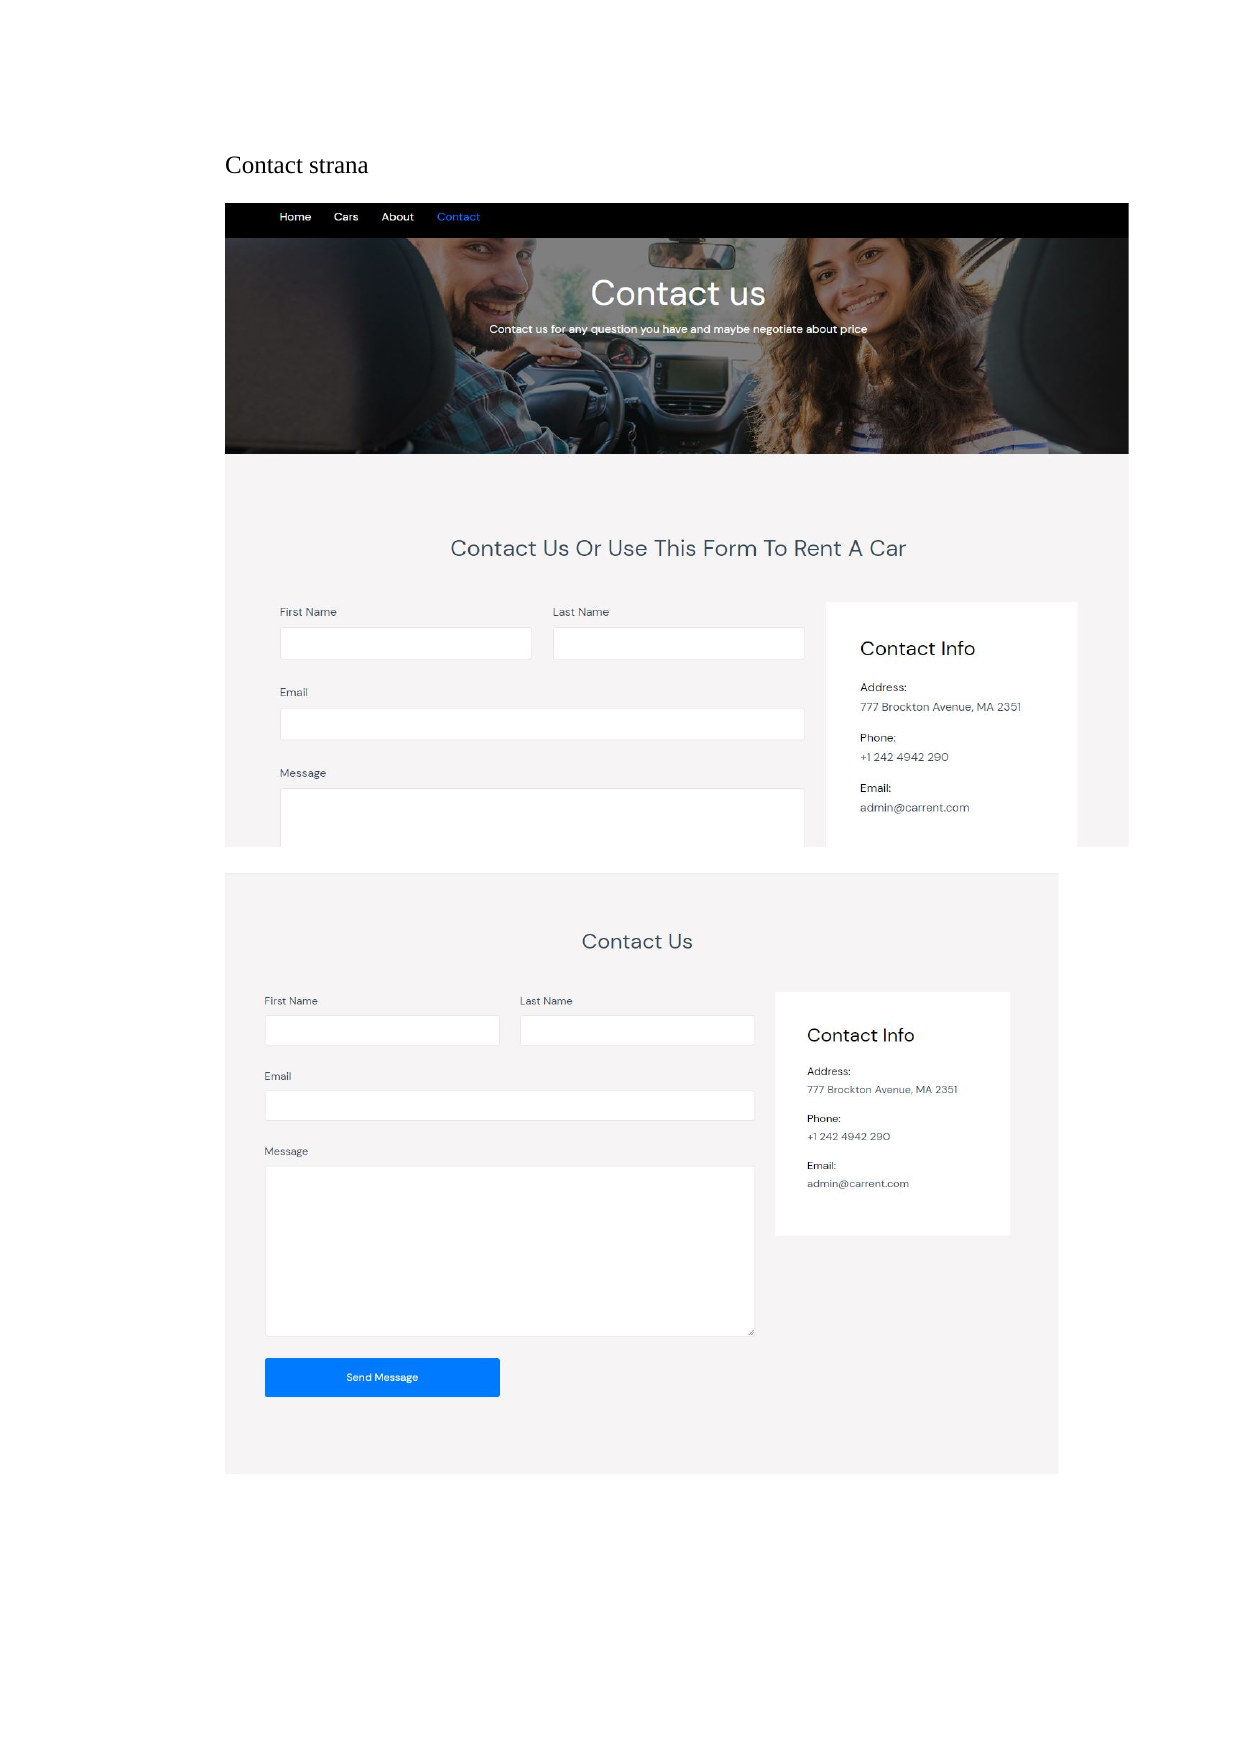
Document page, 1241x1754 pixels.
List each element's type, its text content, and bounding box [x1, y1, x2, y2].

text Contact strana [150, 150, 1090, 179]
picture [225, 203, 1129, 847]
picture [225, 871, 1059, 1474]
